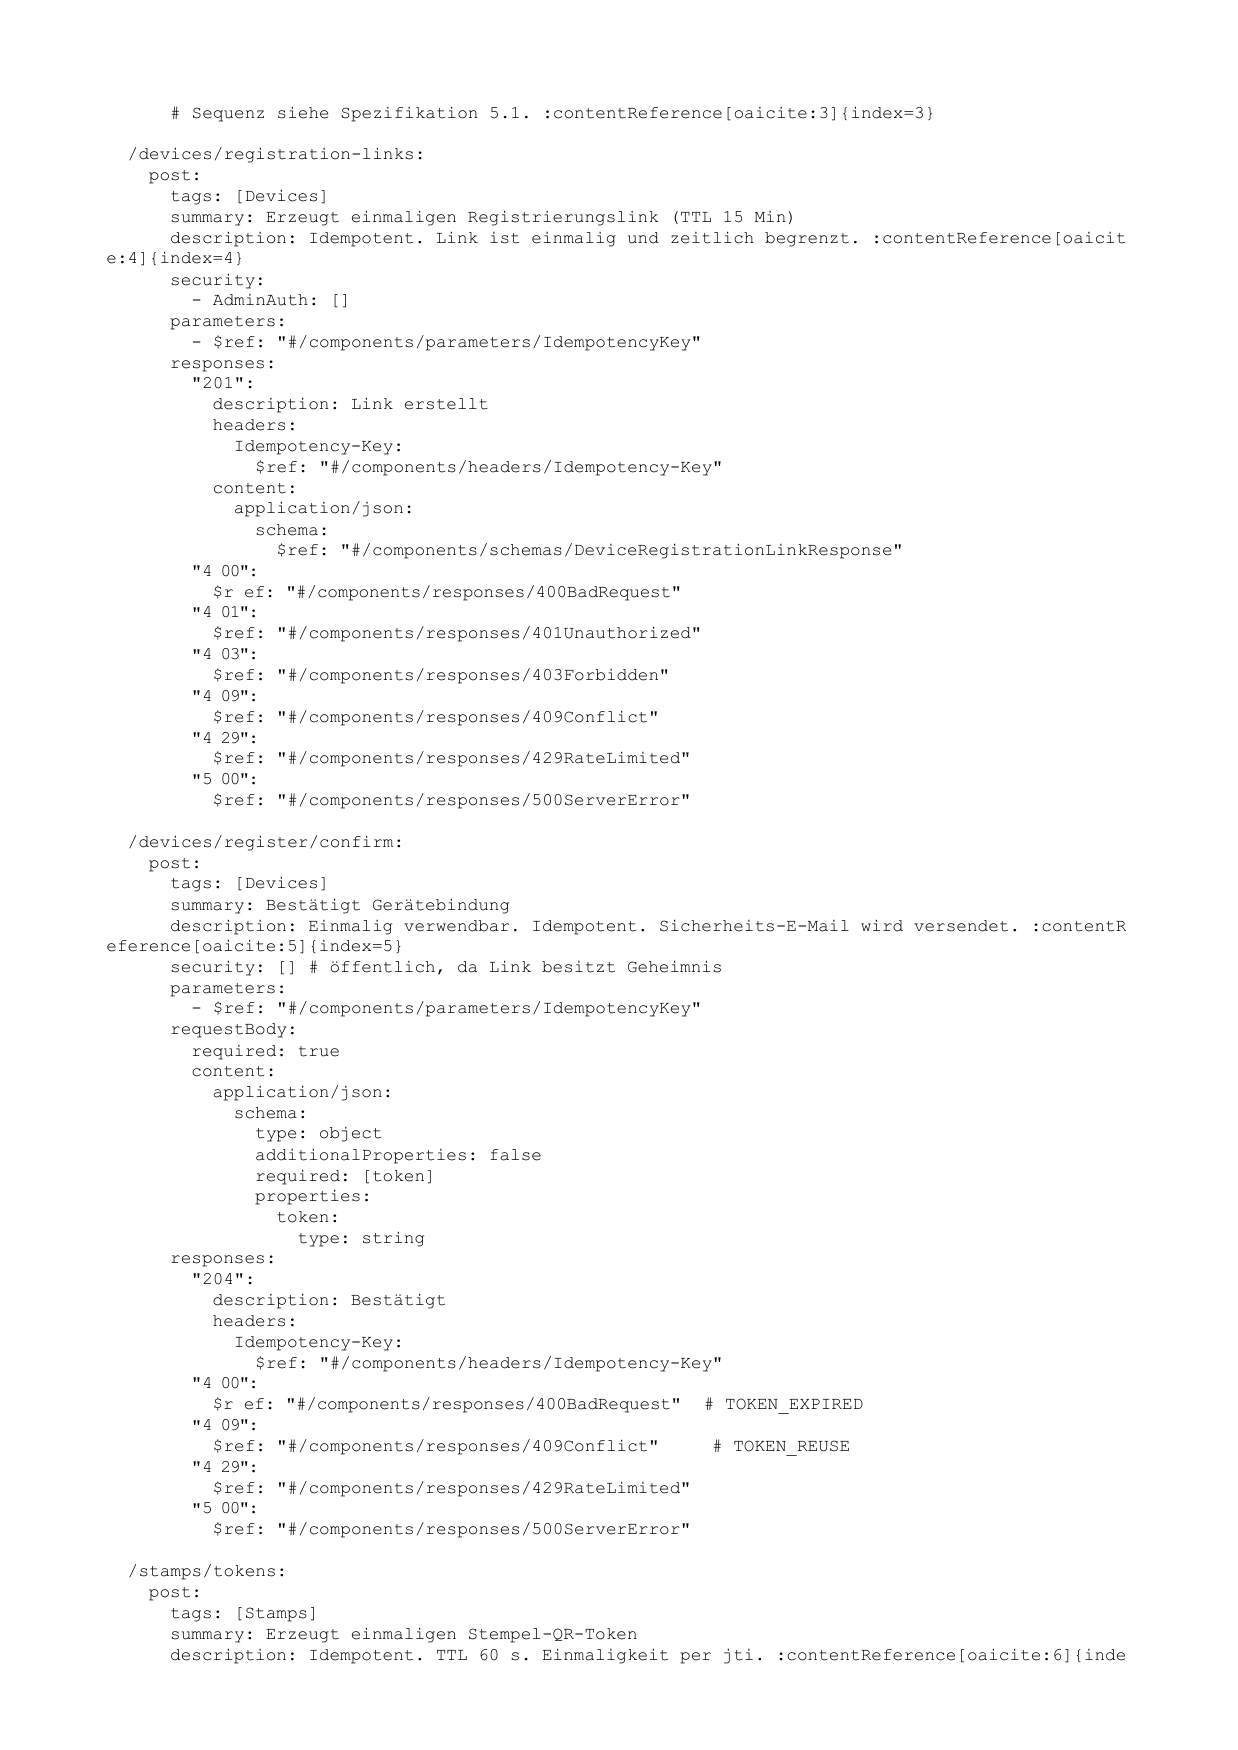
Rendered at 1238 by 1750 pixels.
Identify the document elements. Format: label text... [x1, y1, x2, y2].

text # TOKEN_REUSE [712, 1435, 886, 1456]
text ref: "#/components/responses/403Forbidden" [223, 664, 706, 685]
text responses: [170, 352, 312, 372]
text tags: [Stamps] [170, 1602, 1164, 1622]
text summary: Erzeugt einmaligen Registrierungslink (TTL 15 Min) [170, 206, 1164, 226]
text application/json: [212, 1081, 429, 1101]
text 204": [202, 1269, 291, 1289]
text description: Link erstellt [212, 393, 525, 414]
text headers: [212, 414, 525, 435]
text summary: Bestätigt Gerätebindung [170, 894, 1164, 914]
text ref: "#/components/responses/409Conflict" [223, 706, 696, 726]
text schema: [234, 1102, 344, 1122]
text 5 00": [202, 768, 301, 789]
text eference[oaicite:5]{index=5} [106, 935, 758, 956]
text $ [212, 581, 248, 601]
text parameters: [170, 977, 758, 997]
text description: Idempotent. TTL 60 s. Einmaligkeit per jti. :contentReference[oaicite:6]{inde [170, 1644, 1164, 1664]
text $ref: "#/components/schemas/DeviceRegistrationLinkResponse" [276, 539, 940, 560]
text ref: "#/components/responses/500ServerError" [223, 1519, 728, 1539]
text 4 00": [202, 1373, 301, 1393]
text ref: "#/components/headers/Idempotency-Key" [266, 456, 759, 476]
text 5 00": [202, 1498, 301, 1518]
text token: [276, 1207, 578, 1227]
text type: string [297, 1227, 461, 1247]
text post: [149, 164, 238, 184]
text 4 01": [202, 602, 717, 622]
text AdminAuth: [] [202, 289, 387, 309]
text required: true [191, 1040, 376, 1060]
text description: Idempotent. Link ist einmalig und zeitlich begrenzt. :contentReference[oaicit [170, 227, 1164, 247]
text application/json: [234, 498, 451, 518]
text $r ef: "#/components/responses/400BadRequest" # TOKEN_EXPIRED [212, 1394, 898, 1414]
text schema: [255, 519, 451, 539]
text post: [149, 1581, 238, 1601]
text required: [token] [255, 1165, 578, 1185]
text ref: "#/components/responses/429RateLimited" [223, 748, 728, 768]
text e:4]{index=4} [106, 248, 301, 268]
text description: Einmalig verwendbar. Idempotent. Sicherheits-E-Mail wird versendet. :contentR [170, 915, 1164, 935]
text type: object [255, 1123, 578, 1143]
text ref: "#/components/responses/409Conflict" [223, 1435, 696, 1456]
text responses: [170, 1248, 312, 1268]
text security: [170, 269, 301, 289]
text post: [149, 852, 238, 872]
text devices/registration-links: [138, 143, 462, 163]
text " [191, 686, 227, 706]
text $ref: "#/components/parameters/IdempotencyKey" [202, 331, 738, 351]
text 4 03": [202, 643, 301, 664]
text Sequenz siehe Spezifikation 5.1. :contentReference[oaicite:3]{index=3} [181, 102, 973, 122]
text tags: [Devices] [170, 873, 1164, 893]
text Idempotency-Key: [234, 435, 440, 455]
text summary: Erzeugt einmaligen Stempel-QR-Token [170, 1623, 1164, 1643]
text ref: "#/components/responses/429RateLimited" [223, 1477, 728, 1497]
text 201": [202, 373, 291, 393]
text security: [] # öffentlich, da Link besitzt Geheimnis [170, 957, 758, 977]
text additionalProperties: false [255, 1144, 578, 1164]
text ref: "#/components/headers/Idempotency-Key" [266, 1352, 759, 1372]
text tags: [Devices] [170, 185, 365, 205]
text content: [212, 477, 333, 497]
text properties: [255, 1186, 578, 1206]
text devices/register/confirm: [138, 831, 440, 851]
text 4 09": [202, 1415, 301, 1435]
text parameters: [170, 310, 323, 330]
text 4 29": [202, 727, 301, 747]
text 4 00": [202, 560, 717, 580]
text ref: "#/components/responses/401Unauthorized" [223, 623, 738, 643]
text stamps/tokens: [138, 1561, 323, 1581]
text " [191, 1457, 227, 1477]
text headers: [212, 1311, 482, 1331]
text r ef: "#/components/responses/400BadRequest" [248, 581, 717, 601]
text 4 29": [202, 1456, 301, 1476]
text ref: "#/components/responses/500ServerError" [223, 789, 728, 810]
text 4 09": [202, 685, 301, 705]
text description: Bestätigt [212, 1290, 482, 1310]
text requestBody: [170, 1019, 376, 1039]
text Idempotency-Key: [234, 1331, 440, 1351]
text $ref: "#/components/parameters/IdempotencyKey" [202, 998, 738, 1018]
text content: [191, 1061, 376, 1081]
